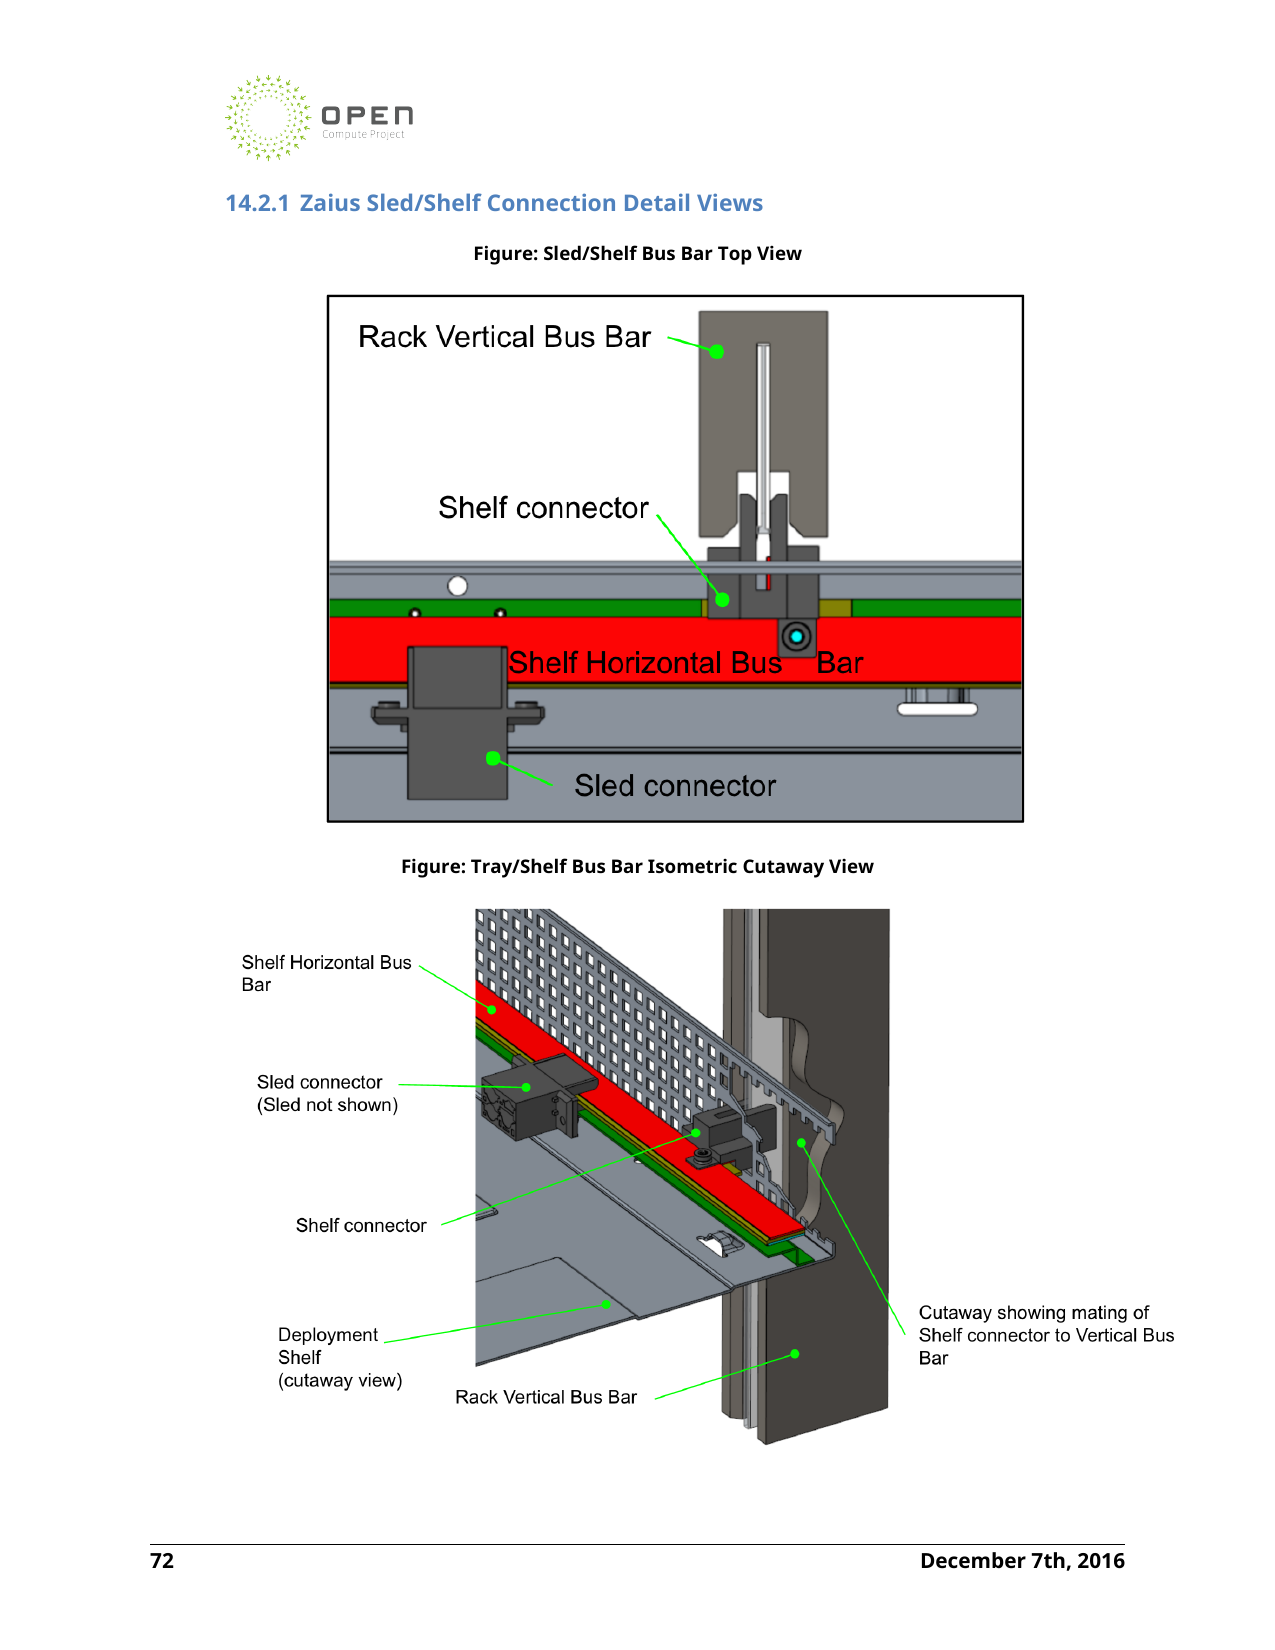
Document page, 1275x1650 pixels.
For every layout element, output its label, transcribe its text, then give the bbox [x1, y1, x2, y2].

picture [312, 284, 1038, 833]
subtitle Zaius Sled/Shelf Connection Detail Views [225, 184, 1125, 221]
picture [225, 75, 413, 168]
text Figure: Tray/Shelf Bus Bar Isometric Cutaway View [150, 847, 1125, 884]
picture [225, 897, 1200, 1449]
text Figure: Sled/Shelf Bus Bar Top View [150, 234, 1125, 272]
